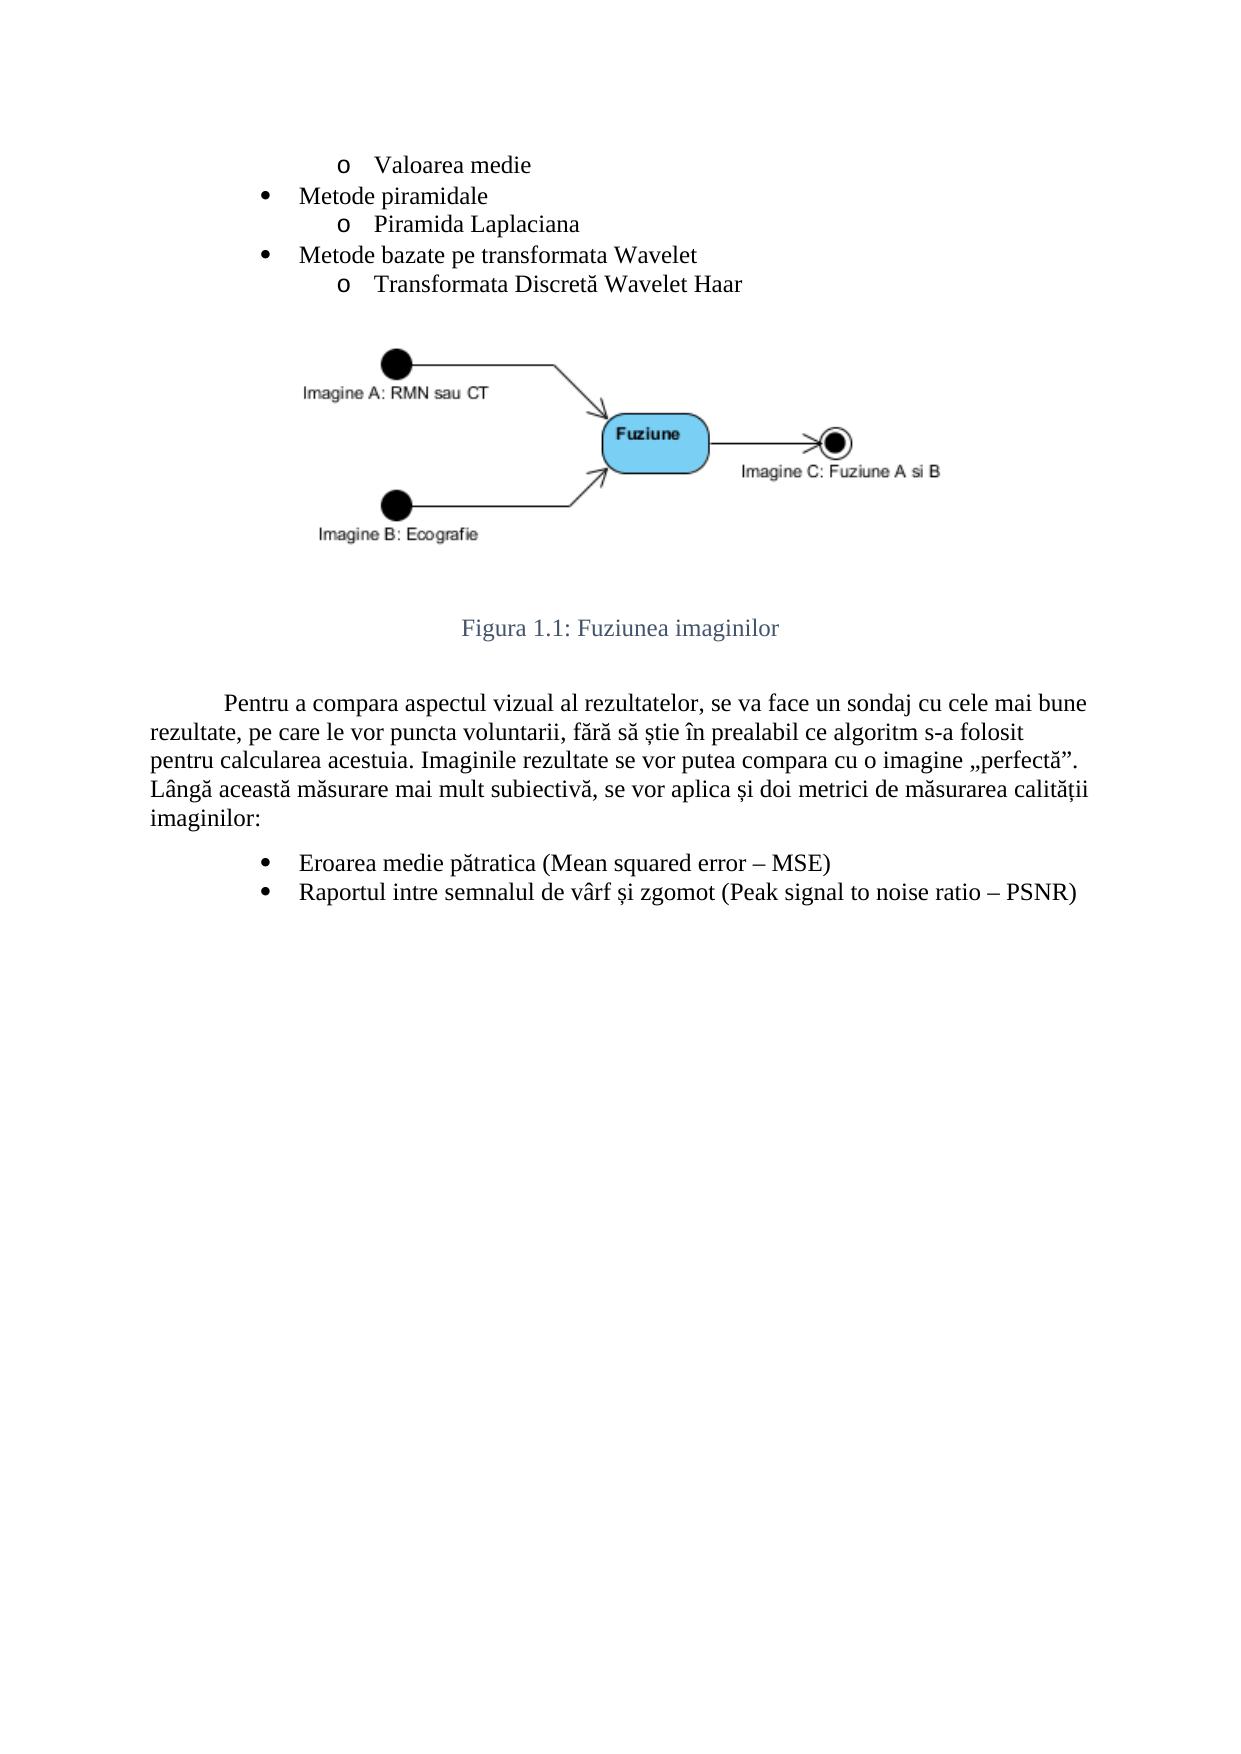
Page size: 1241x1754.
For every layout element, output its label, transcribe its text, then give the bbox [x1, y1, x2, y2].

list Valoarea medie [336, 150, 1090, 181]
list Piramida Laplaciana [336, 209, 1090, 240]
list Eroarea medie pătratica (Mean squared error – MSE) [261, 848, 1090, 877]
list Metode bazate pe transformata Wavelet [261, 240, 1090, 269]
list Raportul intre semnalul de vârf și zgomot (Peak signal to noise ratio – PSNR) [261, 877, 1090, 906]
list Transformata Discretă Wavelet Haar [336, 269, 1090, 300]
picture [245, 316, 995, 589]
list Metode piramidale [261, 181, 1090, 209]
text Pentru a compara aspectul vizual al rezultatelor, se va face un sondaj cu cele mai bune rezultate, pe care le vor puncta voluntarii, fără să știe în prealabil ce algoritm s-a folosit pentru calcularea acestuia. Imaginile rezultate se vor putea compara cu o imagine „perfectă”. Lângă această măsurare mai mult subiectivă, se vor aplica și doi metrici de măsurarea calității imaginilor: [150, 688, 1090, 832]
